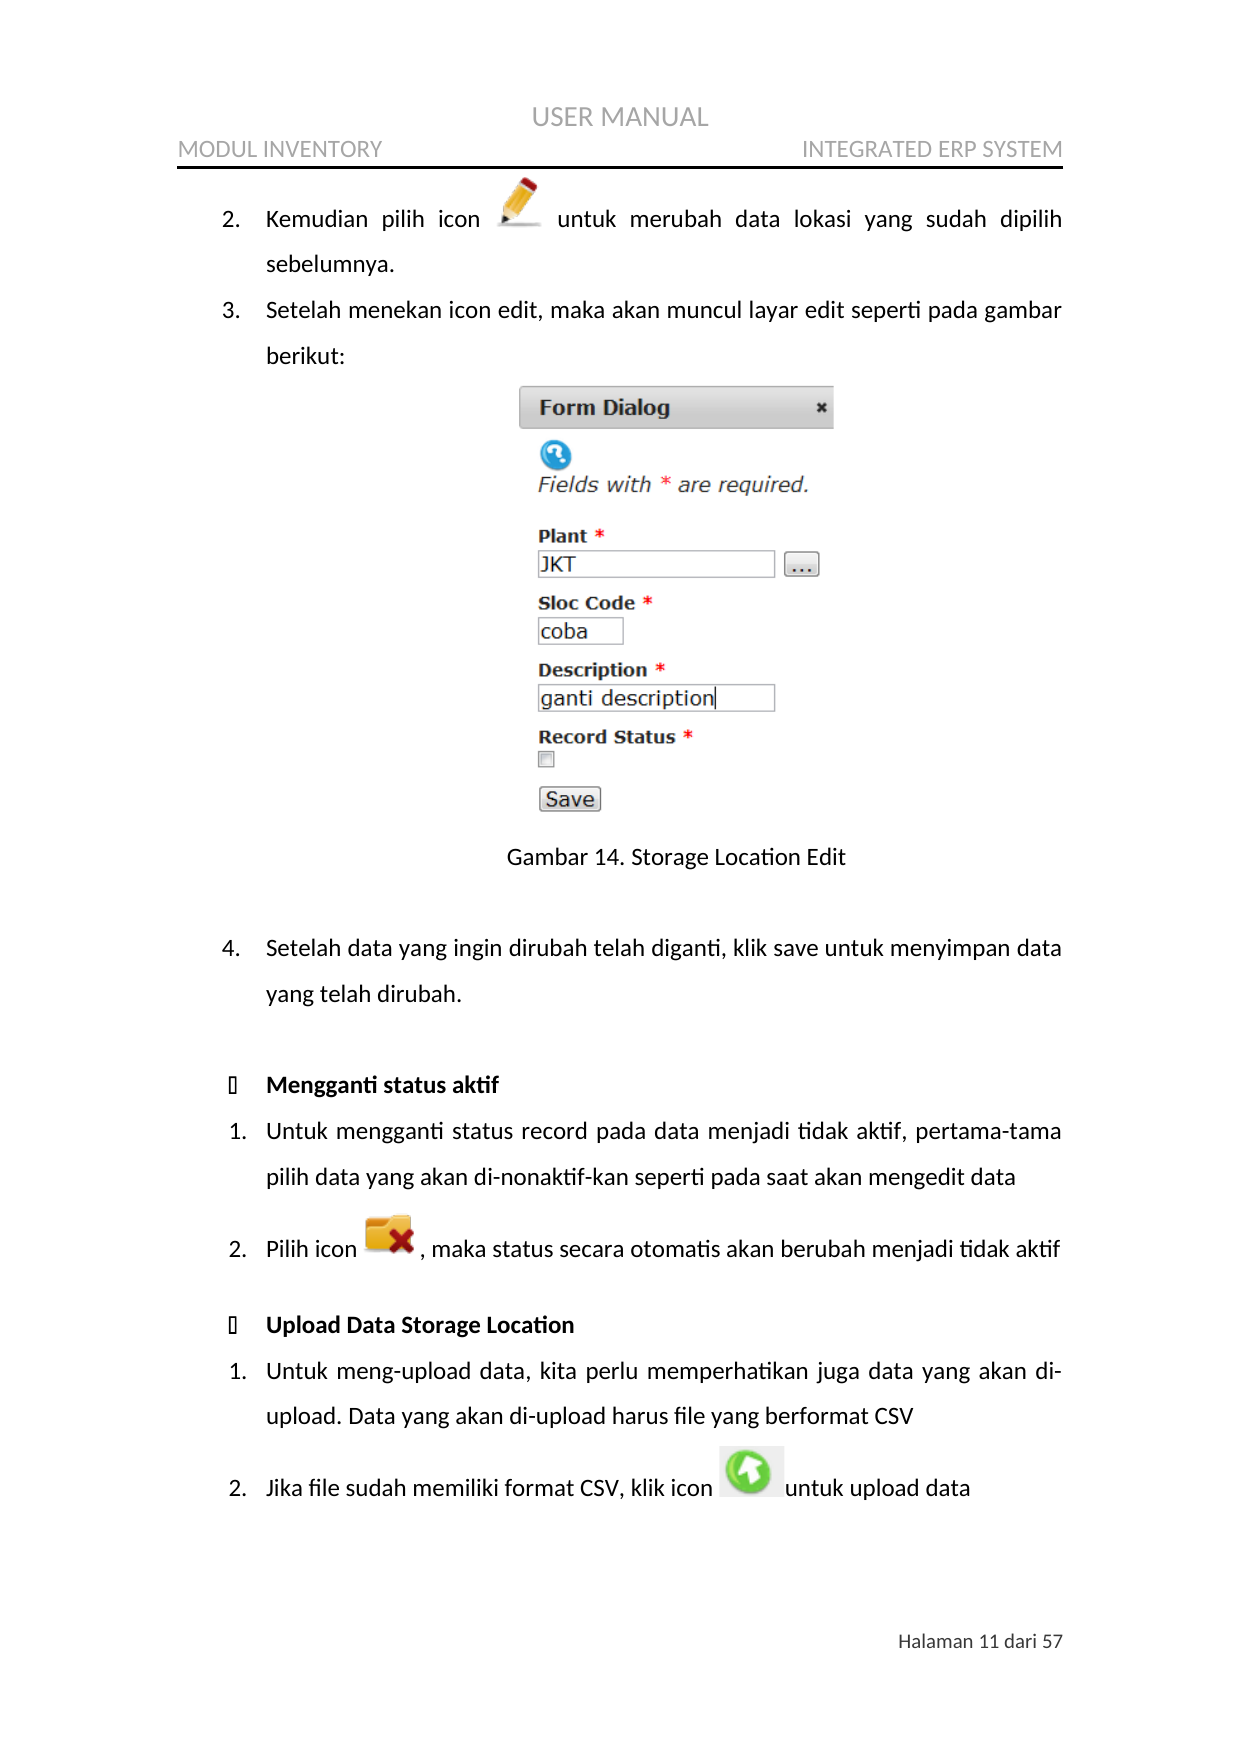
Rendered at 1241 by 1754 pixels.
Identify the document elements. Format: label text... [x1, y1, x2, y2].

picture [363, 1206, 414, 1257]
list Setelah menekan icon edit, maka akan muncul layar edit seperti pada gambar berikut: [222, 294, 1063, 371]
list Upload Data Storage Location [228, 1309, 1063, 1339]
picture [719, 1446, 785, 1497]
list Kemudian pilih icon untuk merubah data lokasi yang sudah dipilih sebelumnya. [222, 177, 1063, 279]
list Setelah data yang ingin dirubah telah diganti, klik save untuk menyimpan data yang telah dirubah. [222, 932, 1063, 1008]
list Untuk mengganti status record pada data menjadi tidak aktif, pertama-tama pilih data yang akan di-nonaktif-kan seperti pada saat akan mengedit data [228, 1115, 1063, 1191]
list Jika file sudah memiliki format CSV, klik icon untuk upload data [228, 1446, 1063, 1503]
list Pilih icon , maka status secara otomatis akan berubah menjadi tidak aktif [228, 1206, 1063, 1263]
list Mengganti status aktif [228, 1069, 1063, 1100]
list Gambar 14. Storage Location Edit [290, 841, 1063, 871]
picture [494, 177, 544, 228]
list Untuk meng-upload data, kita perlu memperhatikan juga data yang akan di-upload. Data yang akan di-upload harus file yang berformat CSV [228, 1355, 1063, 1431]
picture [519, 385, 834, 827]
